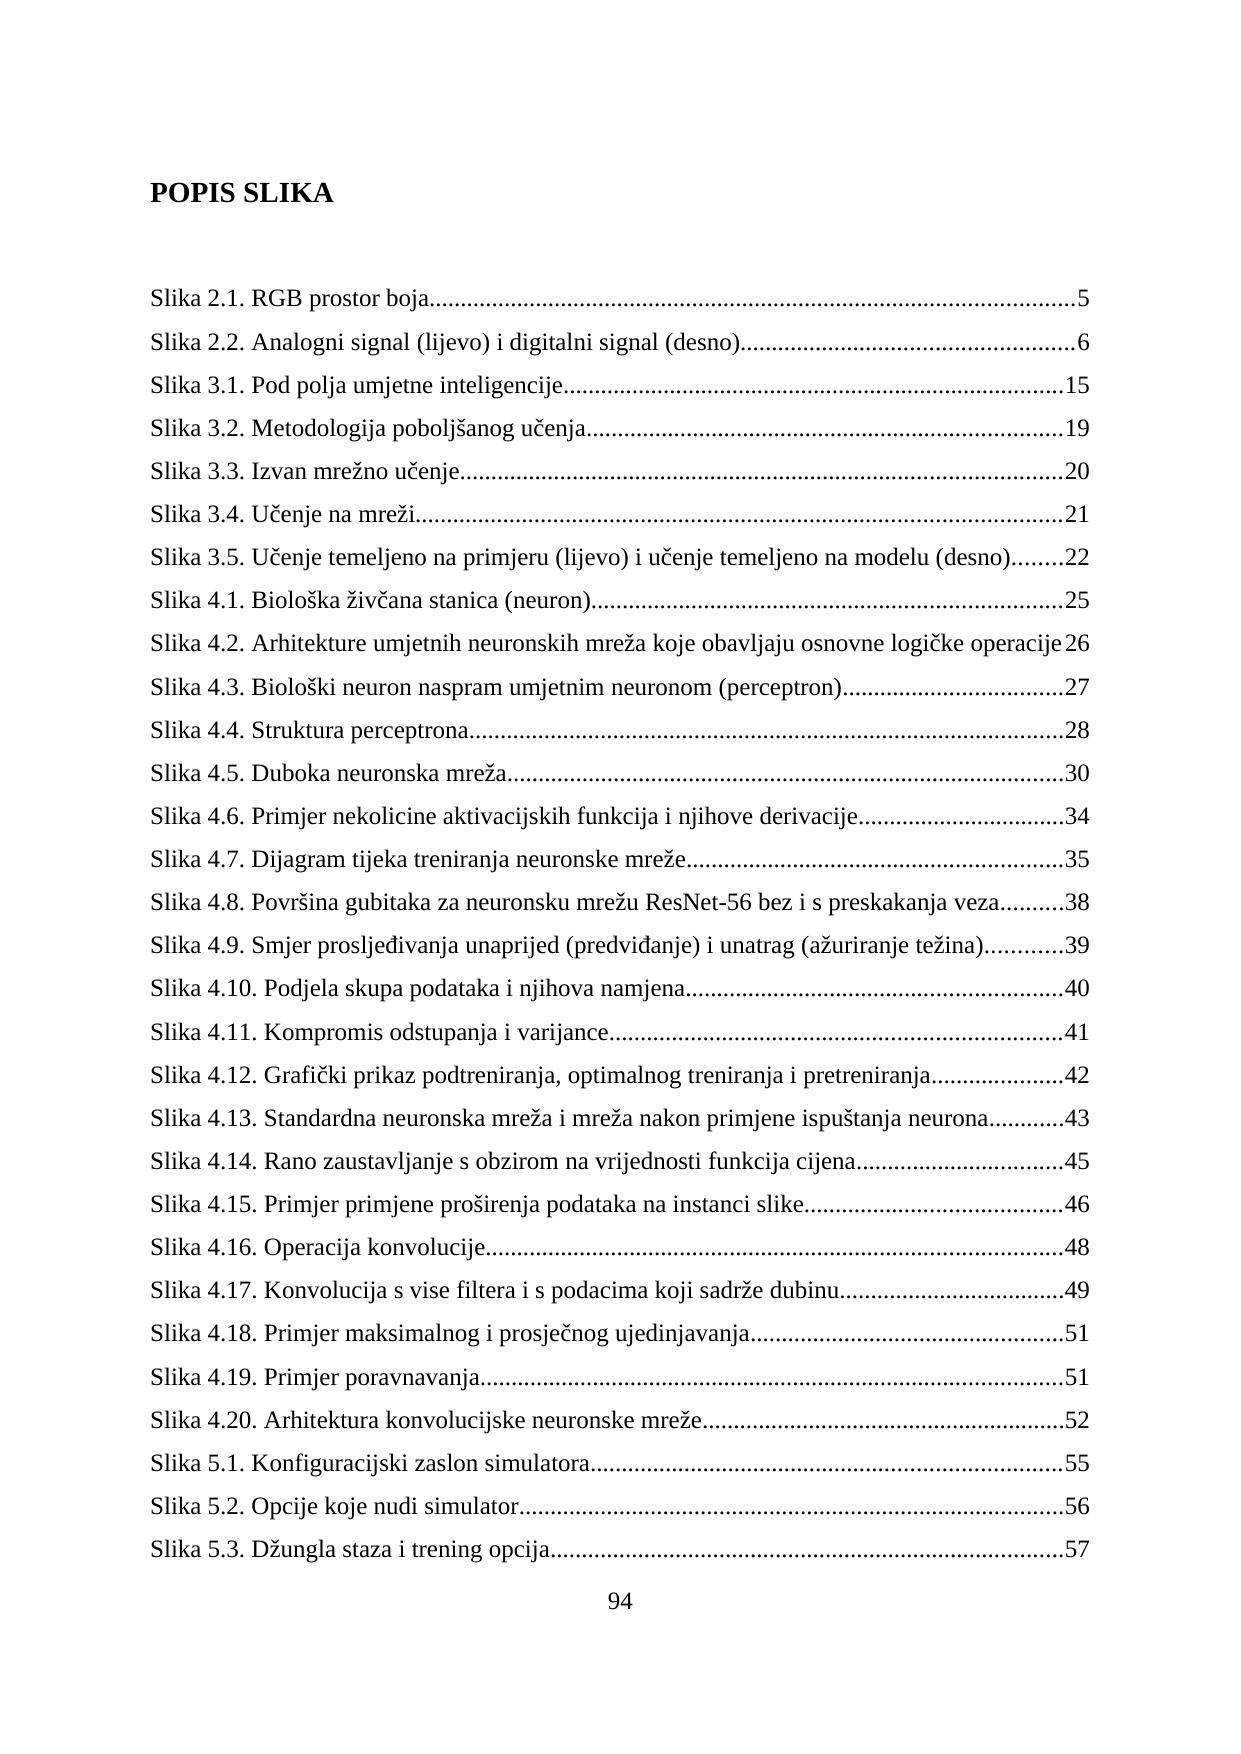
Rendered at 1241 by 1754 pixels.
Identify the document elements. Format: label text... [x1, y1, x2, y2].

text Slika 4.10. Podjela skupa podataka i njihova namjena 40 [150, 973, 1090, 1002]
text Slika 5.1. Konfiguracijski zaslon simulatora 55 [150, 1448, 1090, 1477]
subtitle POPIS SLIKA [150, 175, 1090, 208]
text Slika 3.5. Učenje temeljeno na primjeru (lijevo) i učenje temeljeno na modelu (desno) 22 [150, 542, 1090, 571]
text Slika 3.4. Učenje na mreži 21 [150, 499, 1090, 528]
text Slika 4.20. Arhitektura konvolucijske neuronske mreže 52 [150, 1405, 1090, 1433]
text Slika 4.7. Dijagram tijeka treniranja neuronske mreže 35 [150, 844, 1090, 873]
text Slika 2.1. RGB prostor boja 5 [150, 283, 1090, 312]
text Slika 5.3. Džungla staza i trening opcija 57 [150, 1534, 1090, 1563]
text Slika 4.5. Duboka neuronska mreža 30 [150, 758, 1090, 787]
text Slika 2.2. Analogni signal (lijevo) i digitalni signal (desno) 6 [150, 327, 1090, 355]
text Slika 4.15. Primjer primjene proširenja podataka na instanci slike 46 [150, 1189, 1090, 1218]
text Slika 5.2. Opcije koje nudi simulator 56 [150, 1491, 1090, 1520]
text Slika 4.17. Konvolucija s vise filtera i s podacima koji sadrže dubinu 49 [150, 1275, 1090, 1304]
text Slika 4.11. Kompromis odstupanja i varijance 41 [150, 1017, 1090, 1045]
text Slika 4.1. Biološka živčana stanica (neuron) 25 [150, 585, 1090, 614]
text Slika 3.3. Izvan mrežno učenje 20 [150, 456, 1090, 485]
text Slika 4.16. Operacija konvolucije 48 [150, 1232, 1090, 1261]
text Slika 4.3. Biološki neuron naspram umjetnim neuronom (perceptron) 27 [150, 672, 1090, 700]
text Slika 4.2. Arhitekture umjetnih neuronskih mreža koje obavljaju osnovne logičke operacije 26 [150, 628, 1090, 657]
text Slika 4.13. Standardna neuronska mreža i mreža nakon primjene ispuštanja neurona 43 [150, 1103, 1090, 1132]
text Slika 3.2. Metodologija poboljšanog učenja 19 [150, 413, 1090, 442]
text Slika 4.4. Struktura perceptrona 28 [150, 715, 1090, 743]
text Slika 4.19. Primjer poravnavanja 51 [150, 1362, 1090, 1390]
text Slika 4.6. Primjer nekolicine aktivacijskih funkcija i njihove derivacije 34 [150, 801, 1090, 830]
text Slika 4.12. Grafički prikaz podtreniranja, optimalnog treniranja i pretreniranja 42 [150, 1060, 1090, 1088]
text Slika 4.8. Površina gubitaka za neuronsku mrežu ResNet-56 bez i s preskakanja veza 38 [150, 887, 1090, 916]
text Slika 4.9. Smjer prosljeđivanja unaprijed (predviđanje) i unatrag (ažuriranje težina) 39 [150, 930, 1090, 959]
text Slika 4.14. Rano zaustavljanje s obzirom na vrijednosti funkcija cijena 45 [150, 1146, 1090, 1175]
text Slika 4.18. Primjer maksimalnog i prosječnog ujedinjavanja 51 [150, 1318, 1090, 1347]
text Slika 3.1. Pod polja umjetne inteligencije 15 [150, 370, 1090, 398]
